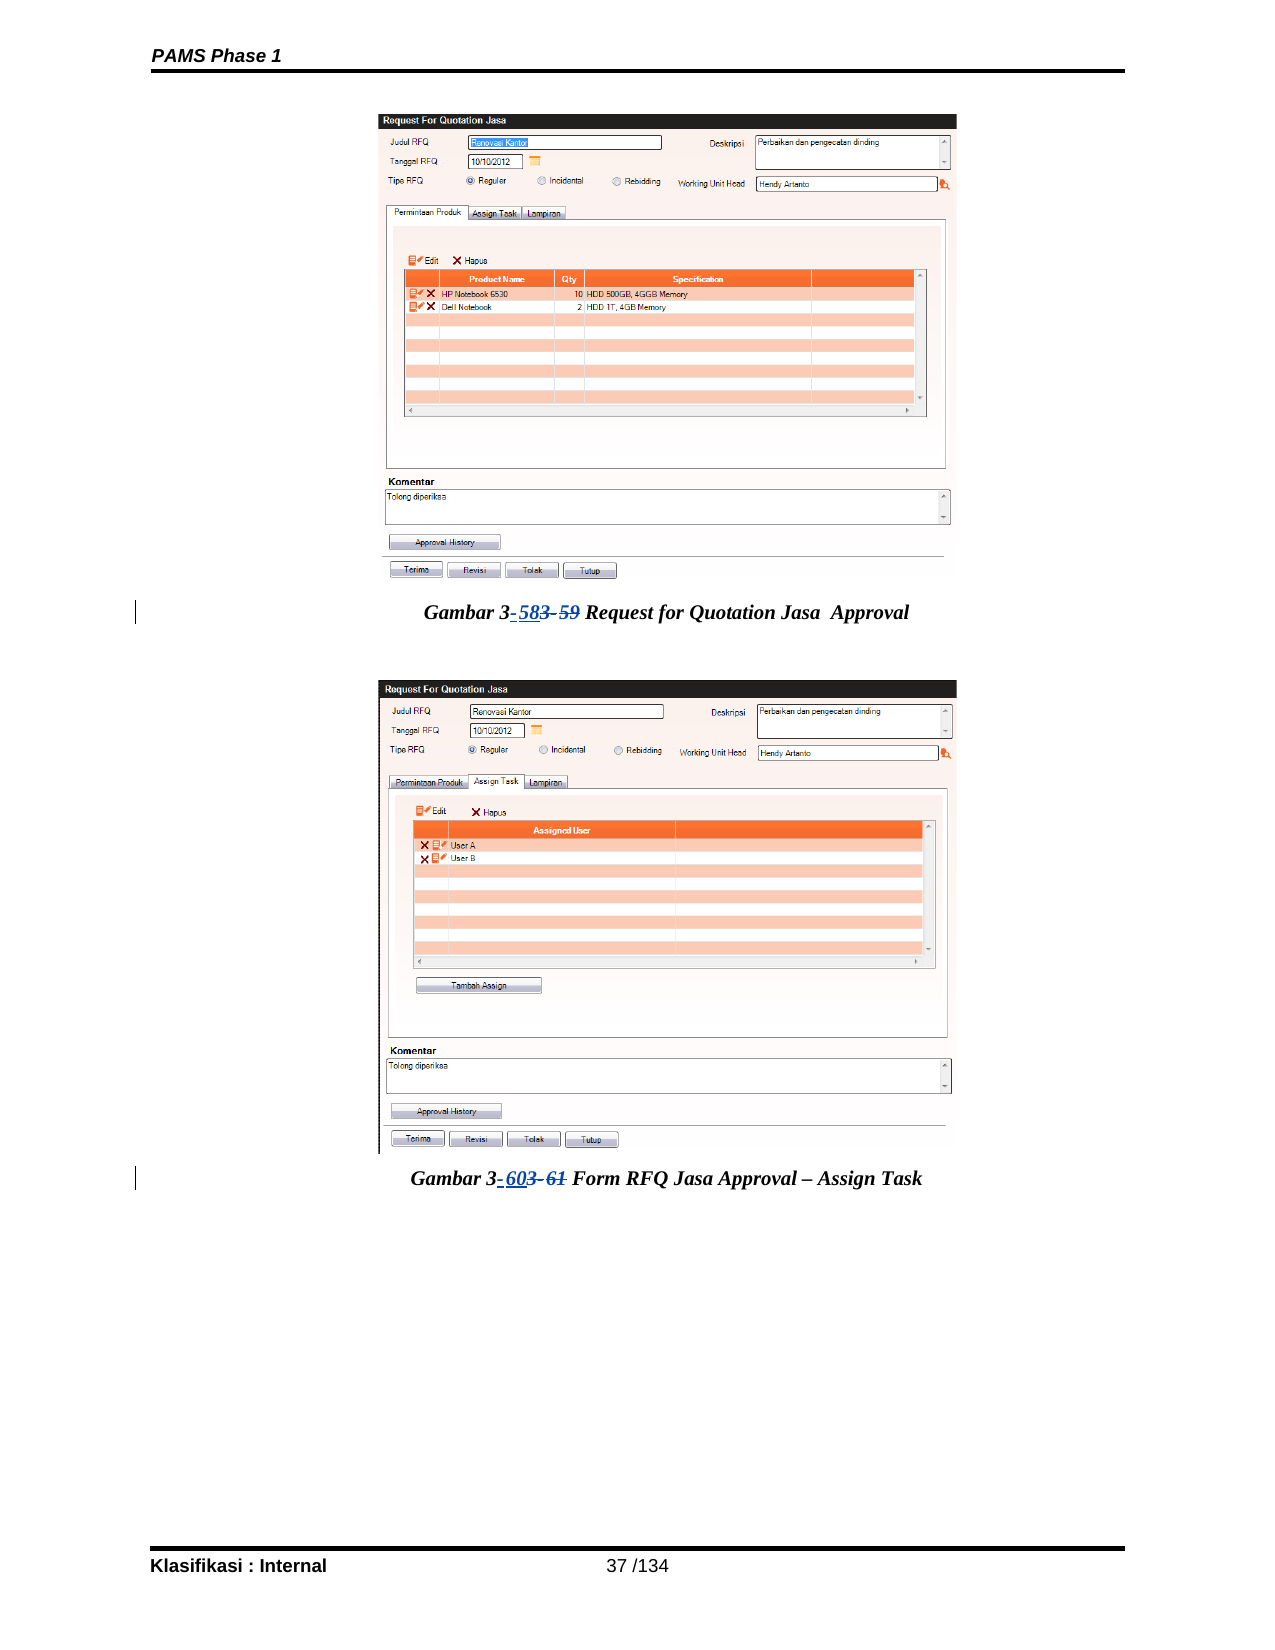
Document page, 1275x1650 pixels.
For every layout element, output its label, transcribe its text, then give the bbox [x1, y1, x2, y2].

text Gambar 3 Request for Quotation Jasa Approval [210, 600, 1125, 624]
picture [378, 114, 957, 588]
text Gambar 3 Form RFQ Jasa Approval – Assign Task [210, 1166, 1125, 1190]
picture [378, 680, 957, 1154]
